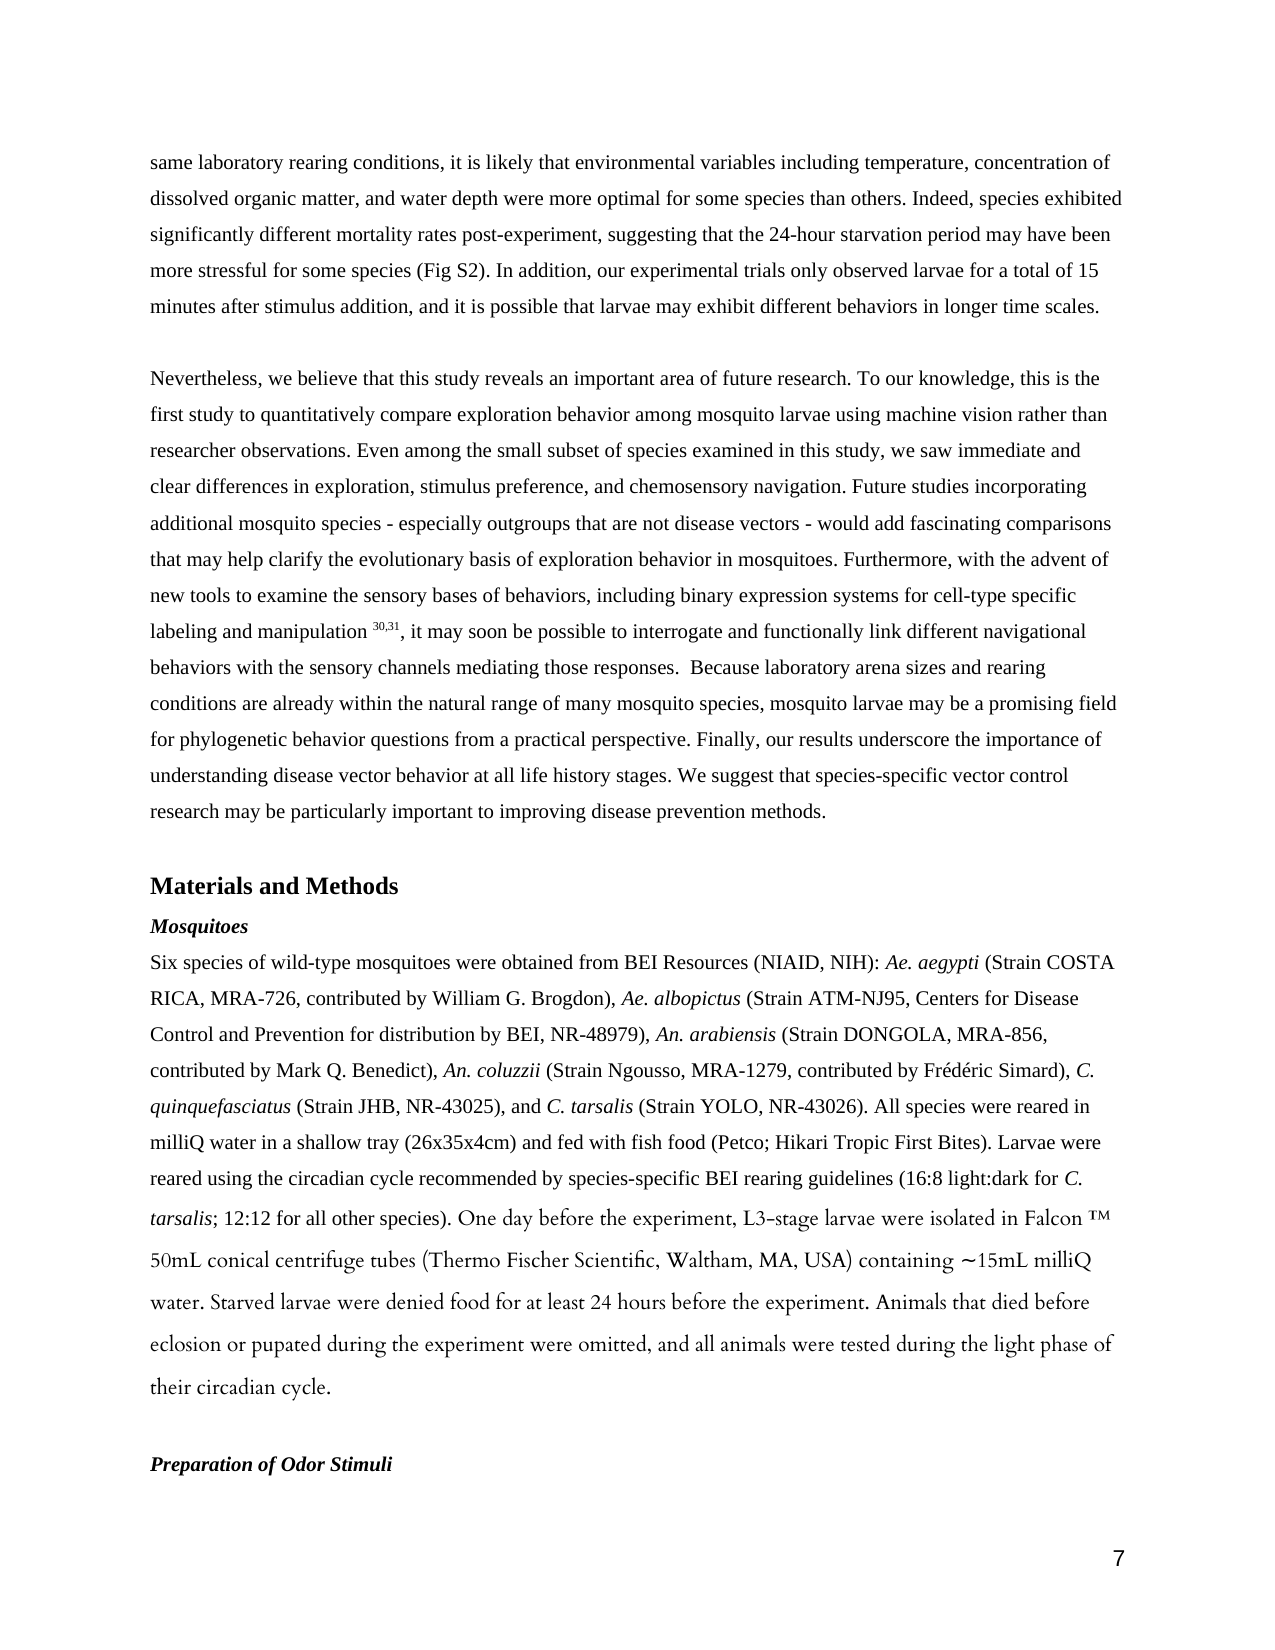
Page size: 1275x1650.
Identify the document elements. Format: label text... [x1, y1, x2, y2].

text Mosquitoes [150, 914, 1125, 938]
text Materials and Methods [150, 871, 1125, 899]
text Nevertheless, we believe that this study reveals an important area of future research. To our knowledge, this is the first study to quantitatively compare exploration behavior among mosquito larvae using machine vision rather than researcher observations. Even among the small subset of species examined in this study, we saw immediate and clear differences in exploration, stimulus preference, and chemosensory navigation. Future studies incorporating additional mosquito species - especially outgroups that are not disease vectors - would add fascinating comparisons that may help clarify the evolutionary basis of exploration behavior in mosquitoes. Furthermore, with the advent of new tools to examine the sensory bases of behaviors, including binary expression systems for cell-type specific labeling and manipulation 30,31, it may soon be possible to interrogate and functionally link different navigational behaviors with the sensory channels mediating those responses. Because laboratory arena sizes and rearing conditions are already within the natural range of many mosquito species, mosquito larvae may be a promising field for phylogenetic behavior questions from a practical perspective. Finally, our results underscore the importance of understanding disease vector behavior at all life history stages. We suggest that species-specific vector control research may be particularly important to improving disease prevention methods. [150, 366, 1125, 823]
text Preparation of Odor Stimuli [150, 1452, 1125, 1476]
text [150, 150, 1125, 318]
text Six species of wild-type mosquitoes were obtained from BEI Resources (NIAID, NIH): Ae. aegypti (Strain COSTA RICA, MRA-726, contributed by William G. Brogdon), Ae. albopictus (Strain ATM-NJ95, Centers for Disease Control and Prevention for distribution by BEI, NR-48979), An. arabiensis (Strain DONGOLA, MRA-856, contributed by Mark Q. Benedict), An. coluzzii (Strain Ngousso, MRA-1279, contributed by Frédéric Simard), C. quinquefasciatus (Strain JHB, NR-43025), and C. tarsalis (Strain YOLO, NR-43026). All species were reared in milliQ water in a shallow tray (26x35x4cm) and fed with fish food (Petco; Hikari Tropic First Bites). Larvae were reared using the circadian cycle recommended by species-specific BEI rearing guidelines (16:8 light:dark for C. tarsalis; 12:12 for all other species). One day before the experiment, L3-stage larvae were isolated in Falcon ™ 50mL conical centrifuge tubes (Thermo Fischer Scientific, Waltham, MA, USA) containing ∼15mL milliQ water. Starved larvae were denied food for at least 24 hours before the experiment. Animals that died before eclosion or pupated during the experiment were omitted, and all animals were tested during the light phase of their circadian cycle. [150, 950, 1125, 1402]
